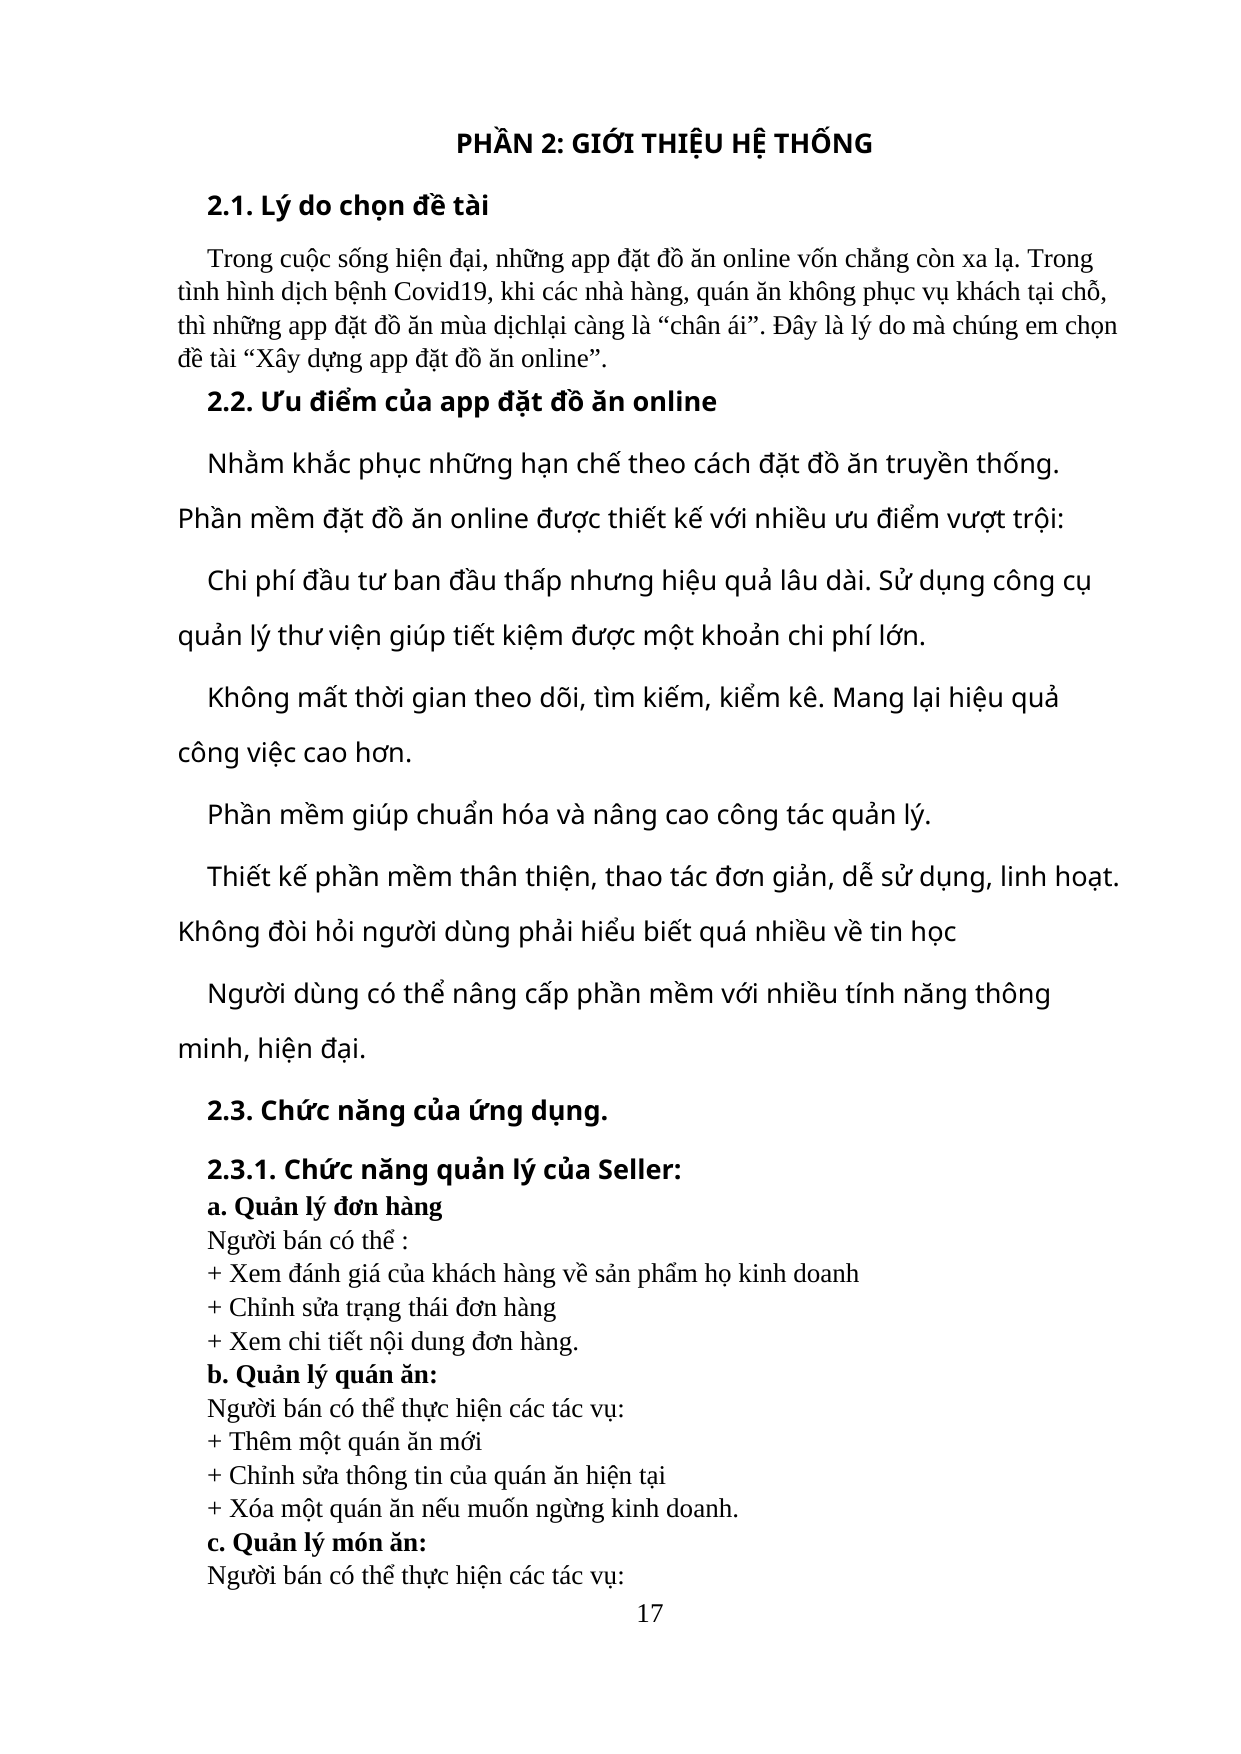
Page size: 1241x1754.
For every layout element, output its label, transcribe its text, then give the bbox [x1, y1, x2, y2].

subtitle 2.3.1. Chức năng quản lý của Seller: [177, 1151, 1122, 1188]
text + Chỉnh sửa thông tin của quán ăn hiện tại [177, 1459, 1122, 1490]
text + Xóa một quán ăn nếu muốn ngừng kinh doanh. [177, 1492, 1122, 1523]
subtitle PHẦN 2: GIỚI THIỆU HỆ THỐNG [177, 124, 1122, 161]
text b. Quản lý quán ăn: [177, 1358, 1122, 1389]
text Người bán có thể thực hiện các tác vụ: [177, 1392, 1122, 1423]
text Trong cuộc sống hiện đại, những app đặt đồ ăn online vốn chẳng còn xa lạ. Trong tình hình dịch bệnh Covid19, khi các nhà hàng, quán ăn không phục vụ khách tại chỗ, thì những app đặt đồ ăn mùa dịchlại càng là “chân ái”. Đây là lý do mà chúng em chọn đề tài “Xây dựng app đặt đồ ăn online”. [177, 242, 1122, 373]
text Người bán có thể thực hiện các tác vụ: [177, 1559, 1122, 1591]
text + Chỉnh sửa trạng thái đơn hàng [177, 1291, 1122, 1322]
text Không mất thời gian theo dõi, tìm kiếm, kiểm kê. Mang lại hiệu quả công việc cao hơn. [177, 678, 1122, 770]
subtitle 2.3. Chức năng của ứng dụng. [177, 1091, 1122, 1128]
text a. Quản lý đơn hàng [177, 1191, 1122, 1222]
text Người dùng có thể nâng cấp phần mềm với nhiều tính năng thông minh, hiện đại. [177, 974, 1122, 1066]
text Phần mềm giúp chuẩn hóa và nâng cao công tác quản lý. [177, 795, 1122, 832]
text + Thêm một quán ăn mới [177, 1425, 1122, 1456]
text + Xem đánh giá của khách hàng về sản phẩm họ kinh doanh [177, 1258, 1122, 1289]
text c. Quản lý món ăn: [177, 1526, 1122, 1557]
subtitle 2.2. Ưu điểm của app đặt đồ ăn online [177, 382, 1122, 419]
text Thiết kế phần mềm thân thiện, thao tác đơn giản, dễ sử dụng, linh hoạt. Không đòi hỏi người dùng phải hiểu biết quá nhiều về tin học [177, 857, 1122, 949]
text + Xem chi tiết nội dung đơn hàng. [177, 1325, 1122, 1356]
subtitle 2.1. Lý do chọn đề tài [177, 186, 1122, 223]
text Chi phí đầu tư ban đầu thấp nhưng hiệu quả lâu dài. Sử dụng công cụ quản lý thư viện giúp tiết kiệm được một khoản chi phí lớn. [177, 561, 1122, 653]
text Nhằm khắc phục những hạn chế theo cách đặt đồ ăn truyền thống. Phần mềm đặt đồ ăn online được thiết kế với nhiều ưu điểm vượt trội: [177, 444, 1122, 536]
text Người bán có thể : [177, 1224, 1122, 1255]
